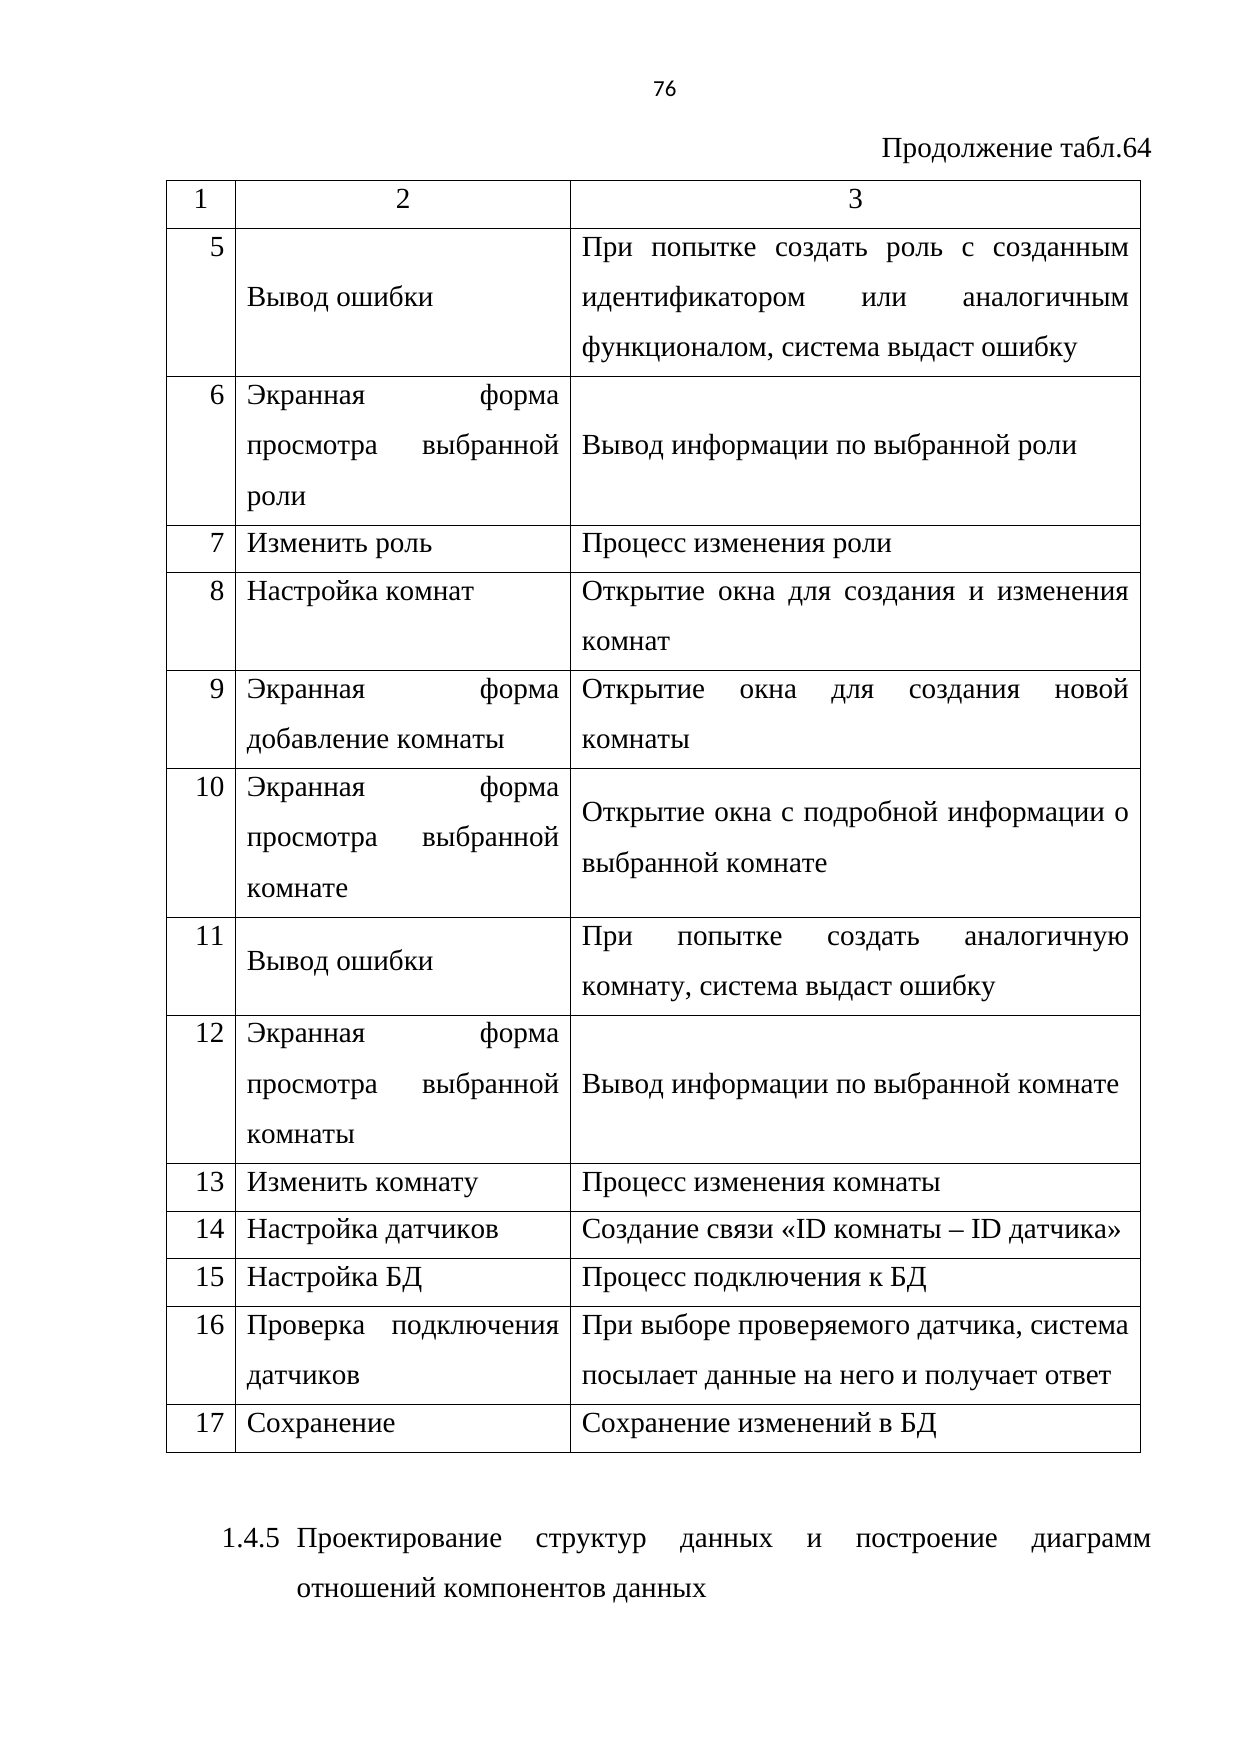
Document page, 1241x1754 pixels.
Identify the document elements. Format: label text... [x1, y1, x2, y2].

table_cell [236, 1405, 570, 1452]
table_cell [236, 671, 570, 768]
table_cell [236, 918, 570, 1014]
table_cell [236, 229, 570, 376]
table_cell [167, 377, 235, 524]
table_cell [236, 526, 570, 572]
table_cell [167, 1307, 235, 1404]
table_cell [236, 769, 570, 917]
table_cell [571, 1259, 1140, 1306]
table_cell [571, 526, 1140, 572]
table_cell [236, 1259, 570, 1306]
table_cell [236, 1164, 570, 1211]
list Проектирование структур данных и построение диаграмм отношений компонентов данных [221, 1520, 1152, 1604]
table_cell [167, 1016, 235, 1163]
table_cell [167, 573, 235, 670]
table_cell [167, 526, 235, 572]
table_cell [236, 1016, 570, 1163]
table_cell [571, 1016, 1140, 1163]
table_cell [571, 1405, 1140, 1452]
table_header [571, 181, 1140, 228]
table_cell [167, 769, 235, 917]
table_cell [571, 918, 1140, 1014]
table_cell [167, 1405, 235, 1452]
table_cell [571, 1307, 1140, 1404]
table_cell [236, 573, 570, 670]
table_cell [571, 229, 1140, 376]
text Продолжение табл.64 [177, 130, 1152, 163]
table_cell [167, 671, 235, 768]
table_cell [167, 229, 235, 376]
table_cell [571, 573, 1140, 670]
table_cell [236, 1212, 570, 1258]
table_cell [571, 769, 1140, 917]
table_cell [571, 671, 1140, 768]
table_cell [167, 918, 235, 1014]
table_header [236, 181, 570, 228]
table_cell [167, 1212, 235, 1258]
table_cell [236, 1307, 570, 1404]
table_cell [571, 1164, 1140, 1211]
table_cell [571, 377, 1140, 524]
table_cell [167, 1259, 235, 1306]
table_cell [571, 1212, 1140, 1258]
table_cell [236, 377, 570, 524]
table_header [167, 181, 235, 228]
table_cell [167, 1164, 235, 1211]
